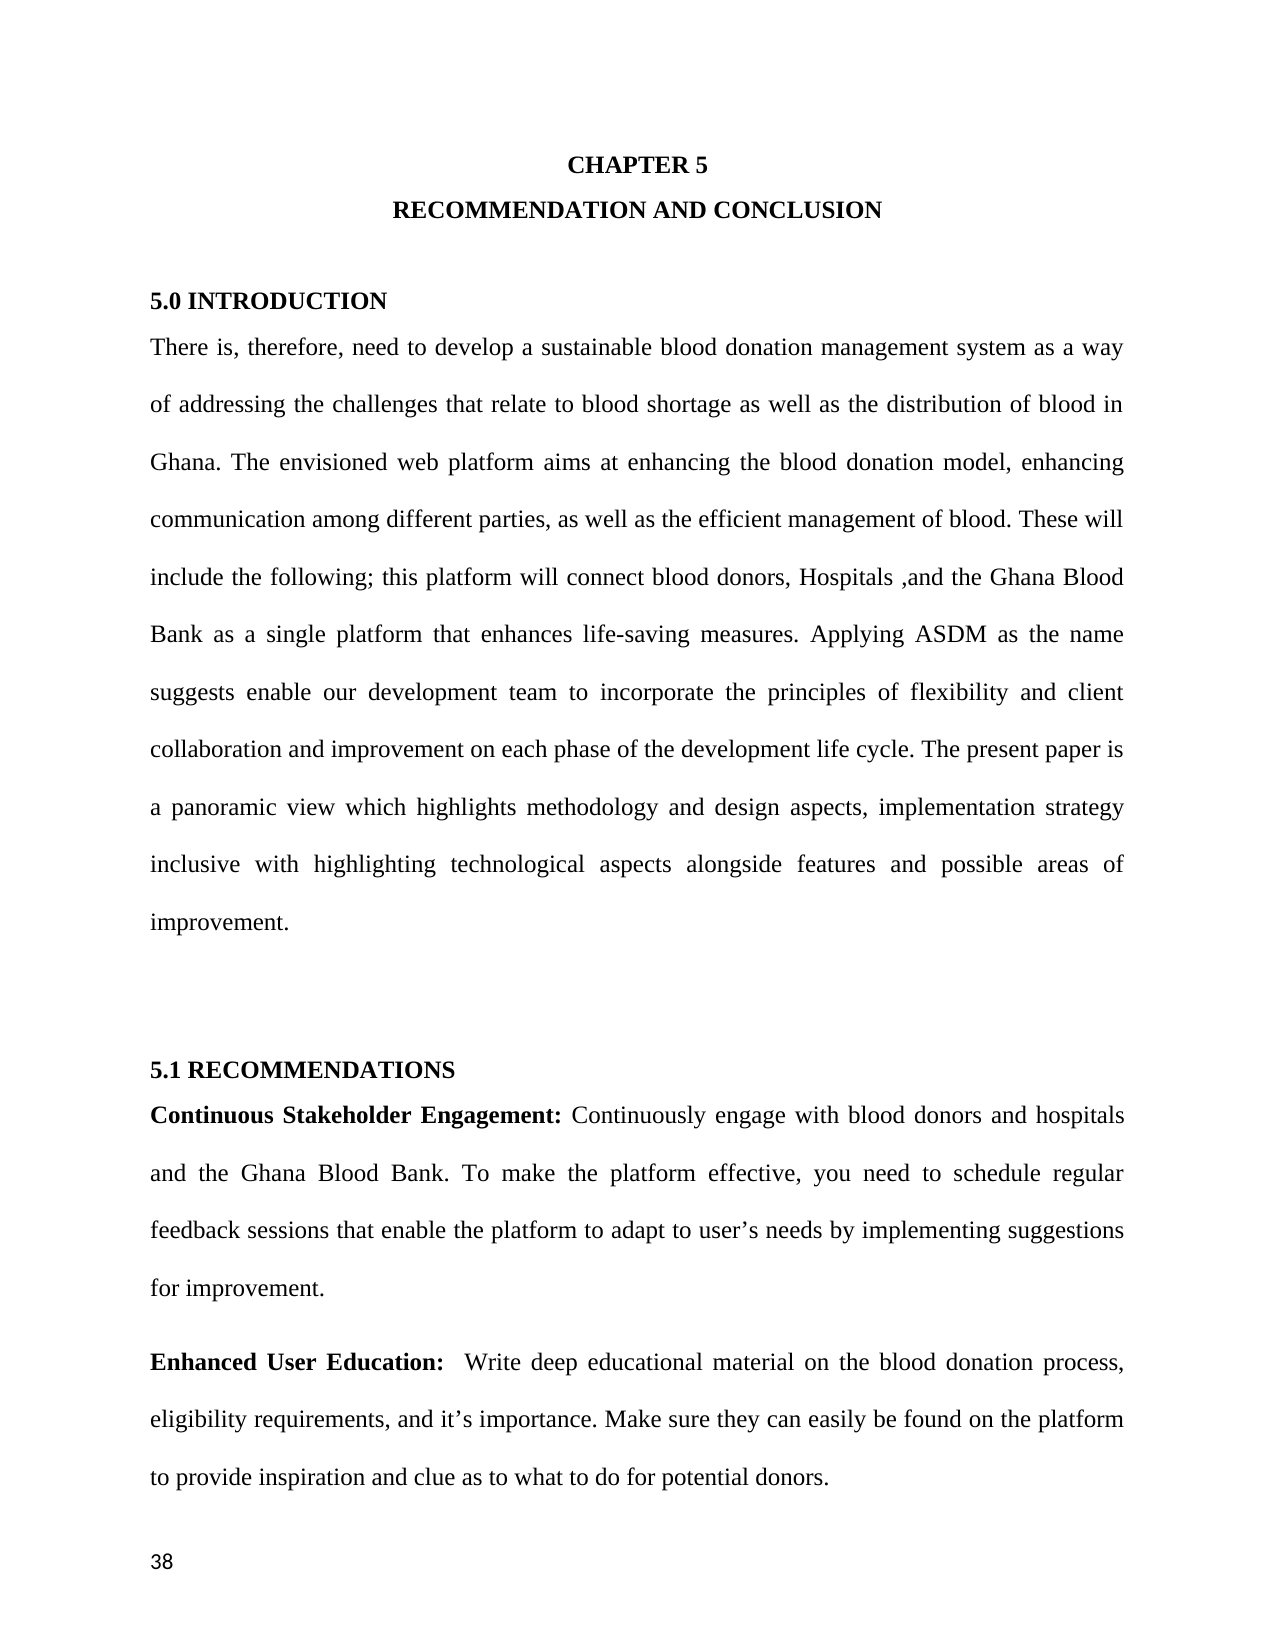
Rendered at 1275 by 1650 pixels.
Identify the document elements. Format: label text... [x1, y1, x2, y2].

text Continuous Stakeholder Engagement: Continuously engage with blood donors and hospitals and the Ghana Blood Bank. To make the platform effective, you need to schedule regular feedback sessions that enable the platform to adapt to user’s needs by implementing suggestions for improvement. [150, 1100, 1125, 1302]
text Enhanced User Education: Write deep educational material on the blood donation process, eligibility requirements, and it’s importance. Make sure they can easily be found on the platform to provide inspiration and clue as to what to do for potential donors. [150, 1347, 1125, 1491]
text 5.0 INTRODUCTION [150, 286, 1125, 315]
text CHAPTER 5 [150, 150, 1125, 179]
text 5.1 RECOMMENDATIONS [150, 1055, 1125, 1084]
text There is, therefore, need to develop a sustainable blood donation management system as a way of addressing the challenges that relate to blood shortage as well as the distribution of blood in Ghana. The envisioned web platform aims at enhancing the blood donation model, enhancing communication among different parties, as well as the efficient management of blood. These will include the following; this platform will connect blood donors, Hospitals ,and the Ghana Blood Bank as a single platform that enhances life-saving measures. Applying ASDM as the name suggests enable our development team to incorporate the principles of flexibility and client collaboration and improvement on each phase of the development life cycle. The present paper is a panoramic view which highlights methodology and design aspects, implementation strategy inclusive with highlighting technological aspects alongside features and possible areas of improvement. [150, 332, 1125, 935]
text RECOMMENDATION AND CONCLUSION [150, 195, 1125, 224]
